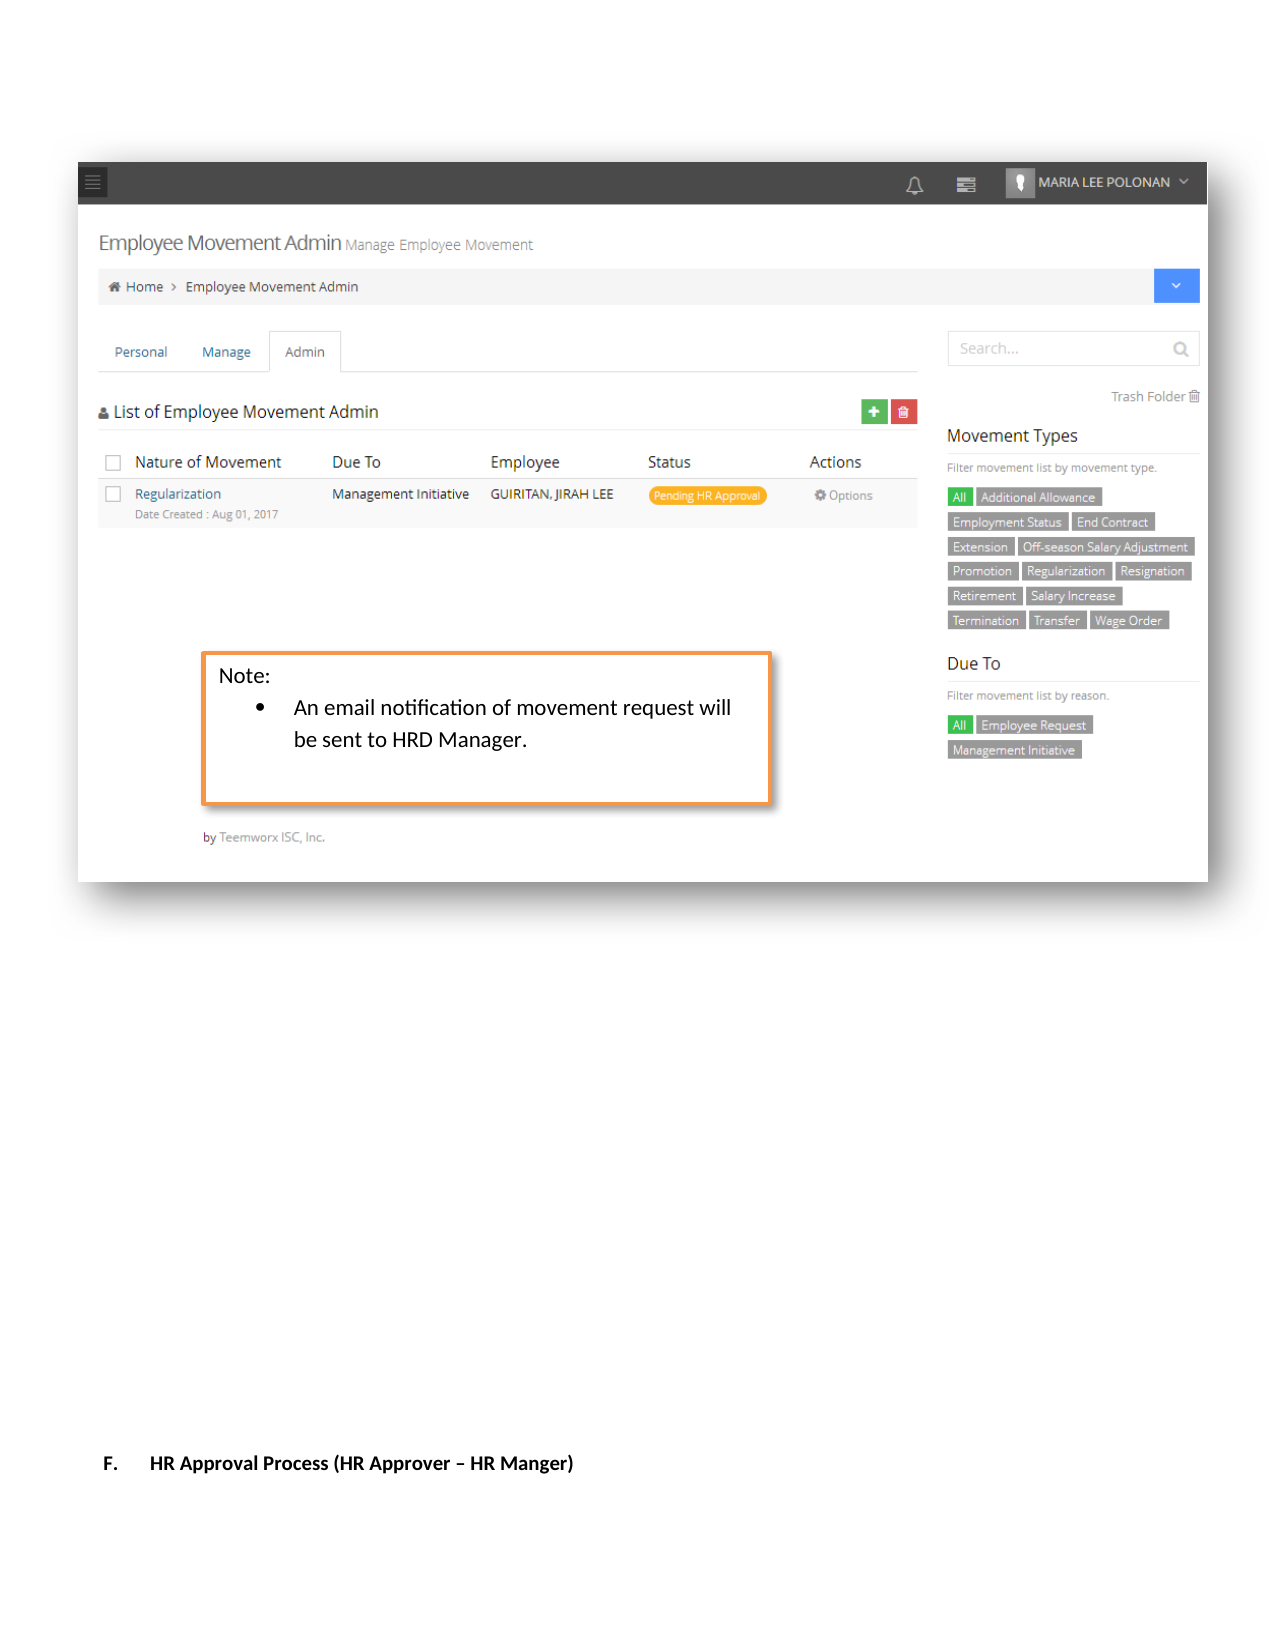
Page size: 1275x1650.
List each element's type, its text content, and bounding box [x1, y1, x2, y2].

list HR Approval Process (HR Approver – HR Manger) [103, 1450, 1125, 1475]
picture [78, 162, 1208, 882]
